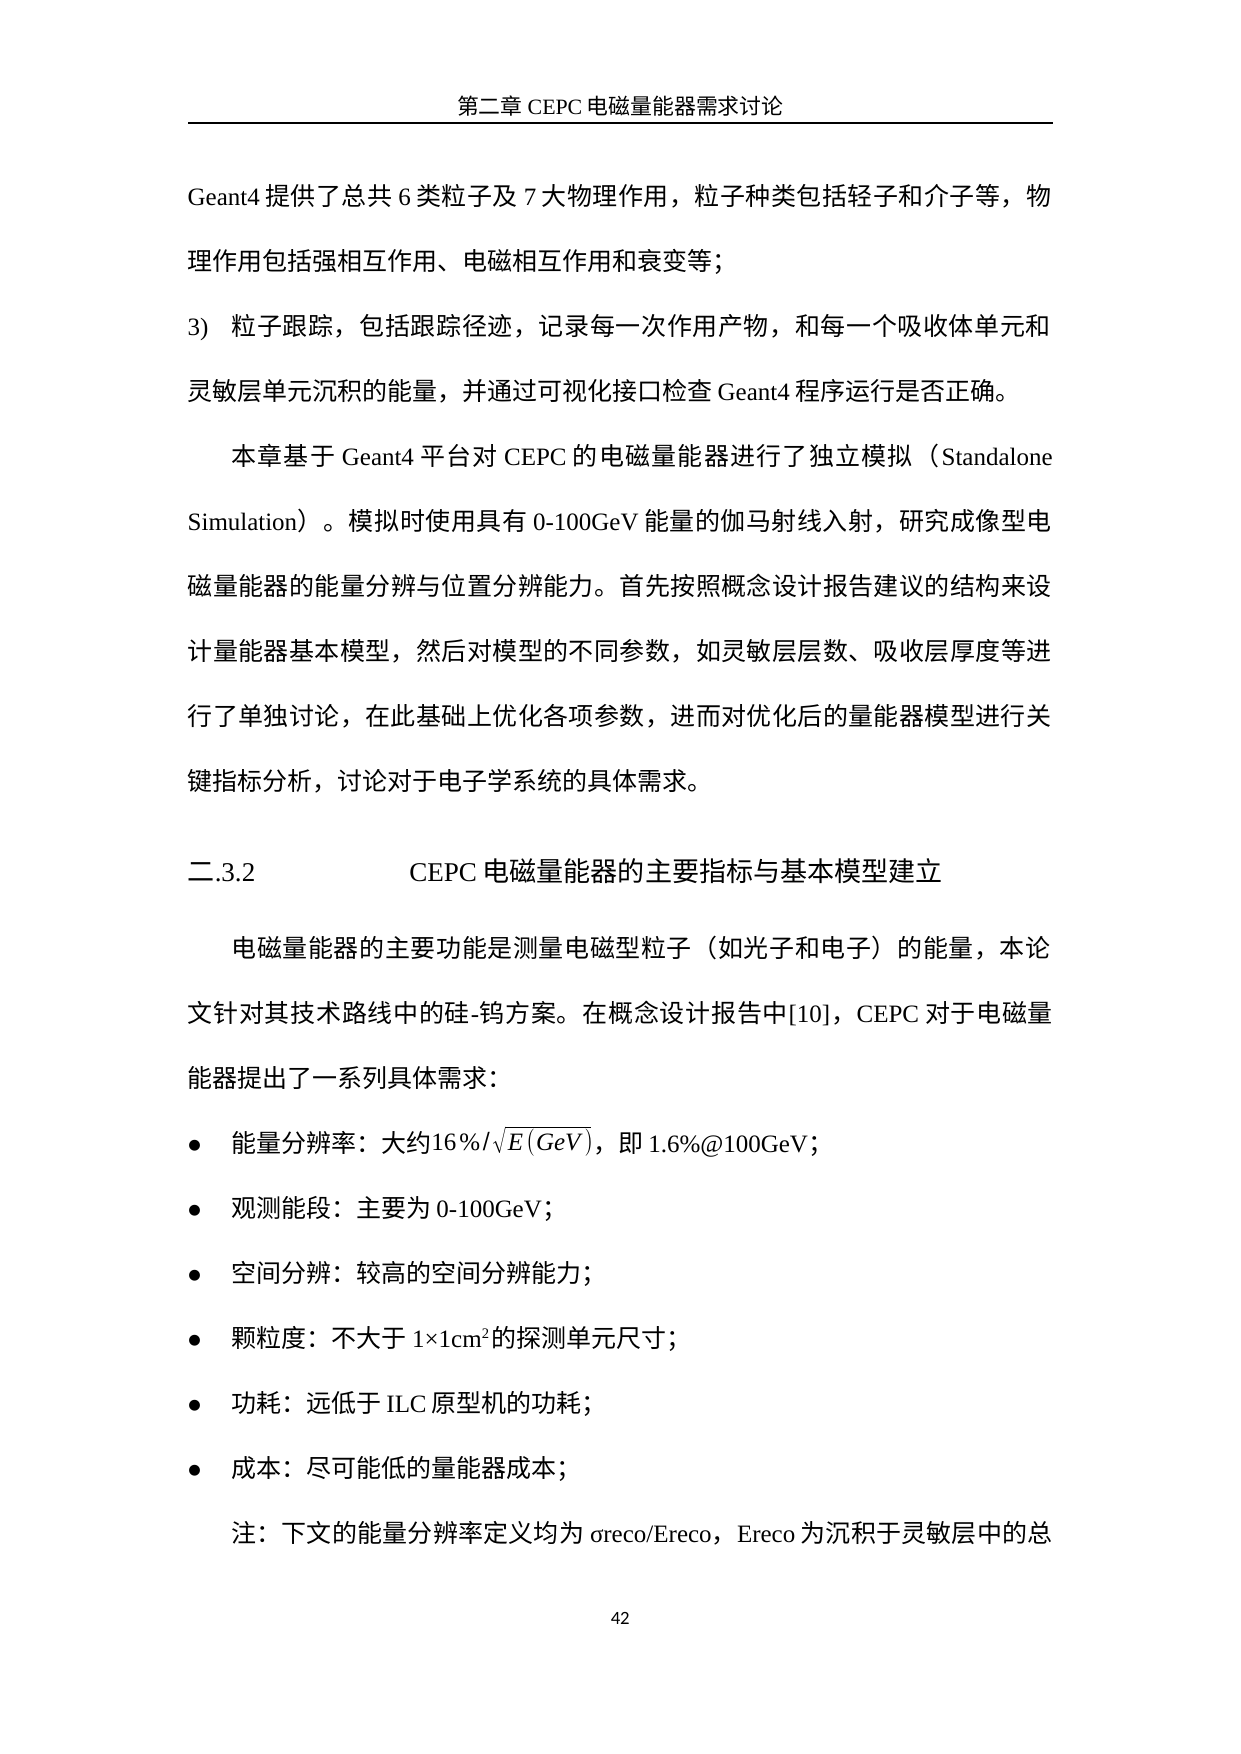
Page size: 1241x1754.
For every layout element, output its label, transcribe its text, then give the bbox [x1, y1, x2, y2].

list 粒子跟踪，包括跟踪径迹，记录每一次作用产物，和每一个吸收体单元和灵敏层单元沉积的能量，并通过可视化接口检查Geant4程序运行是否正确。 [187, 292, 1053, 422]
list 能量分辨率：大约，即1.6%@100GeV； [187, 1109, 1053, 1174]
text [187, 1499, 1053, 1564]
text 电磁量能器的主要功能是测量电磁型粒子（如光子和电子）的能量，本论文针对其技术路线中的硅-钨方案。在概念设计报告中[10]，CEPC对于电磁量能器提出了一系列具体需求： [187, 914, 1053, 1109]
list 空间分辨：较高的空间分辨能力； [187, 1239, 1053, 1304]
list 颗粒度：不大于 1×1cm2的探测单元尺寸； [187, 1304, 1053, 1369]
list 成本：尽可能低的量能器成本； [187, 1434, 1053, 1499]
list 功耗：远低于ILC原型机的功耗； [187, 1369, 1053, 1434]
list 观测能段：主要为0-100GeV； [187, 1174, 1053, 1239]
subtitle CEPC电磁量能器的主要指标与基本模型建立 [187, 837, 1053, 902]
list 本章基于Geant4平台对CEPC的电磁量能器进行了独立模拟（Standalone Simulation）。模拟时使用具有0-100GeV能量的伽马射线入射，研究成像型电磁量能器的能量分辨与位置分辨能力。首先按照概念设计报告建议的结构来设计量能器基本模型，然后对模型的不同参数，如灵敏层层数、吸收层厚度等进行了单独讨论，在此基础上优化各项参数，进而对优化后的量能器模型进行关键指标分析，讨论对于电子学系统的具体需求。 [187, 422, 1053, 812]
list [187, 162, 1053, 292]
